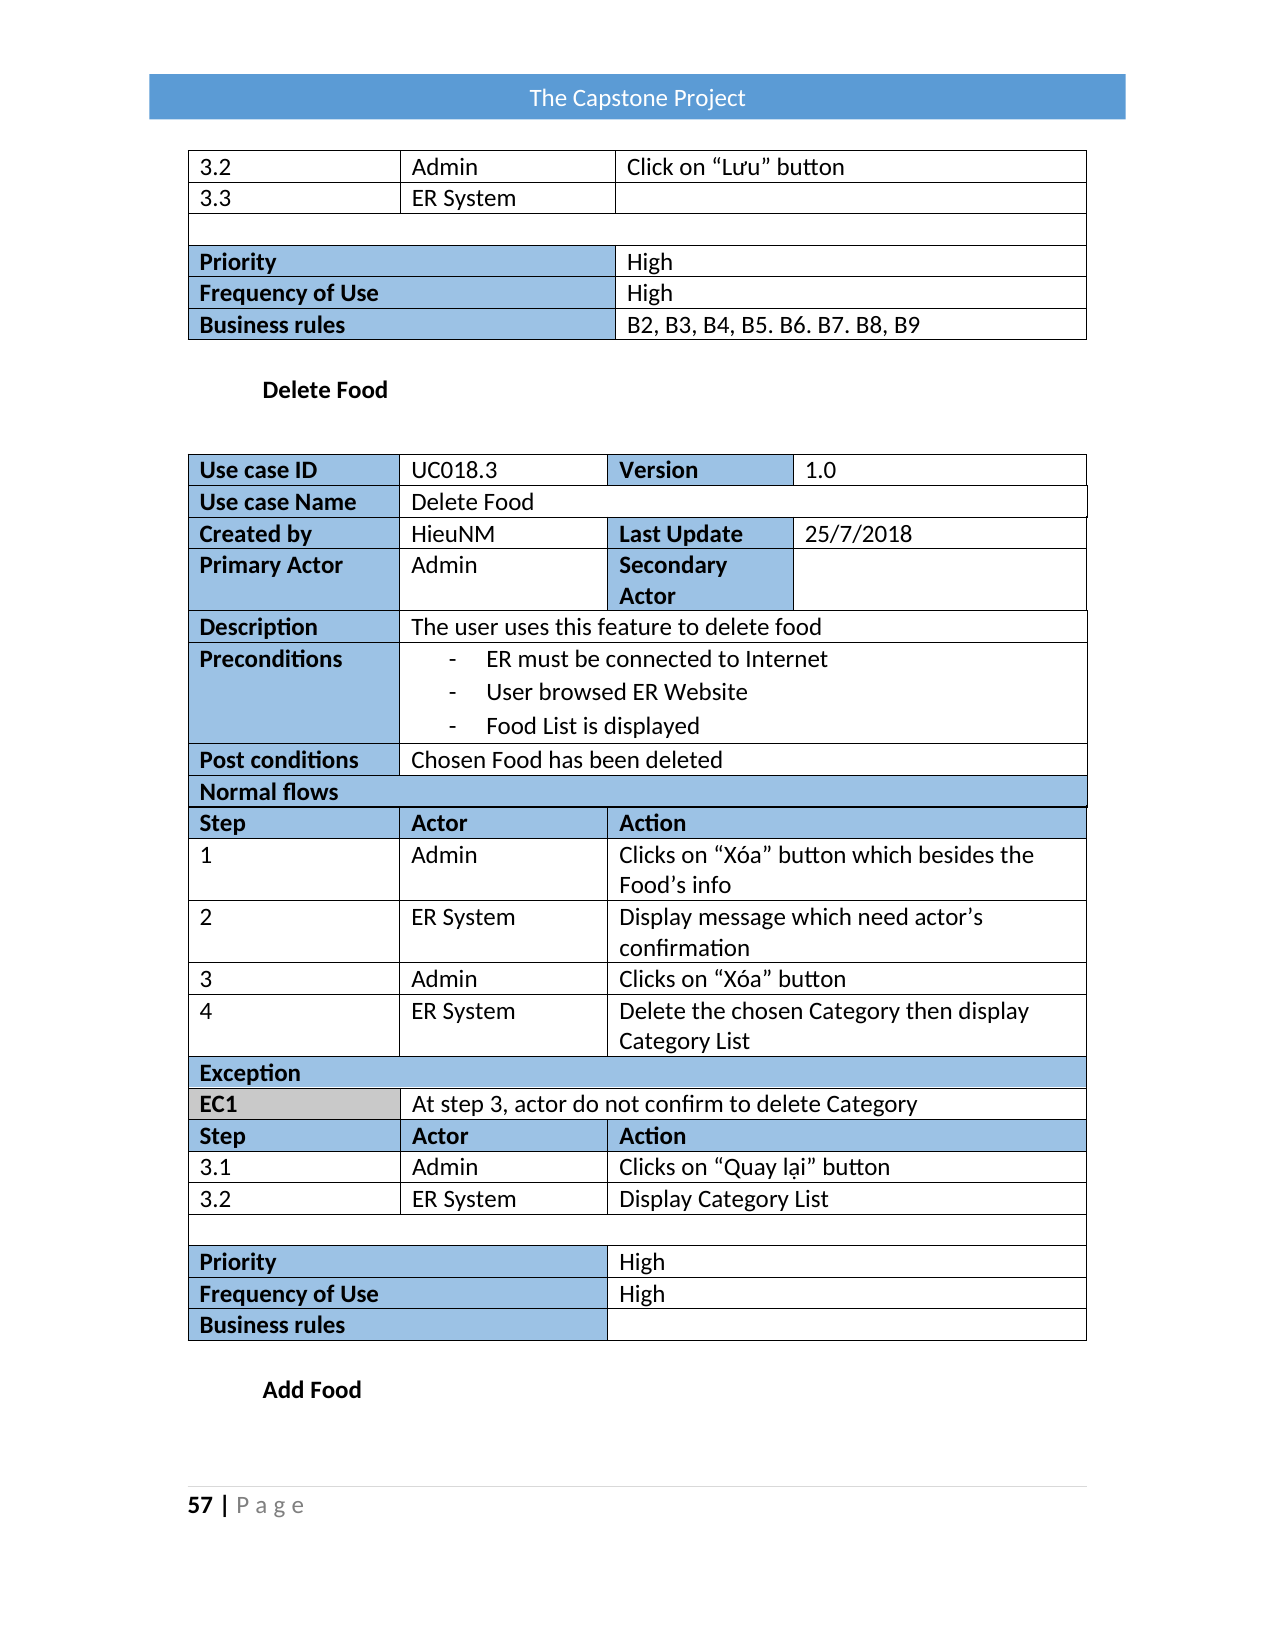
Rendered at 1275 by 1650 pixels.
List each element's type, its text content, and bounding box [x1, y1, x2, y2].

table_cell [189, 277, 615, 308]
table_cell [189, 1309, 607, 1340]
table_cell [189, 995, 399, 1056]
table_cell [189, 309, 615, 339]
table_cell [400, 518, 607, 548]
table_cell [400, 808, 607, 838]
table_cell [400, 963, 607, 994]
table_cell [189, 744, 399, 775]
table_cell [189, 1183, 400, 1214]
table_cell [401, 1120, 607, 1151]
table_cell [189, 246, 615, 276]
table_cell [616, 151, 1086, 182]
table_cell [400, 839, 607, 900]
list Delete Food [262, 374, 1087, 404]
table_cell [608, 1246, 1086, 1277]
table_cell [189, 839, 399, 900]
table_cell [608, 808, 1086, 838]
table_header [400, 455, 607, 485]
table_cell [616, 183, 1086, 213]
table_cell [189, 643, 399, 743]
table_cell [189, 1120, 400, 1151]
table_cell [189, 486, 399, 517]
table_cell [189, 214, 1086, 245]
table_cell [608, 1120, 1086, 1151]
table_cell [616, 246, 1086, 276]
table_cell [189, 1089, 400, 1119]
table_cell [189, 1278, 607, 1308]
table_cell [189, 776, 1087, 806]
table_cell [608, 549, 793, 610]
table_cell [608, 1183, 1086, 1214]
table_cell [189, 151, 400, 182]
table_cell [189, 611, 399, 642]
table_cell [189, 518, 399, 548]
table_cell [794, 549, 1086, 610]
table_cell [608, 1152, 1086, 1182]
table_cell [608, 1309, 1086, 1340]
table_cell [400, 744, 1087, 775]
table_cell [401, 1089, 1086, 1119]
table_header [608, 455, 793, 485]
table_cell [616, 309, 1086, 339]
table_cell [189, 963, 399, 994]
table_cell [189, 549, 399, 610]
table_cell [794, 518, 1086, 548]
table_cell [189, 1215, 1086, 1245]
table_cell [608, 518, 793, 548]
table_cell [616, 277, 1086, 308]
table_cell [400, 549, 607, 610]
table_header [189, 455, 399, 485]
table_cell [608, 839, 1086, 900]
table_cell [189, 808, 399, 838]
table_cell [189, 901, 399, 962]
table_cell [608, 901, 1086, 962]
list Add Food [262, 1374, 1087, 1405]
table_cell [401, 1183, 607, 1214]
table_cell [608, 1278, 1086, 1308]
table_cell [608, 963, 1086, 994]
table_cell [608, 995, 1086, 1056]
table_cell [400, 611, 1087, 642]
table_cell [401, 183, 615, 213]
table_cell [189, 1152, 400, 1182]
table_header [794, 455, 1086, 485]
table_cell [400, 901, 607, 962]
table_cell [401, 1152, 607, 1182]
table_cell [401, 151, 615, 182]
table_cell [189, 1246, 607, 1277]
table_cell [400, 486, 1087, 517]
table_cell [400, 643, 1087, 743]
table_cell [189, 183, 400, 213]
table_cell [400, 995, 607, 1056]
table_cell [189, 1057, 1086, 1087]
